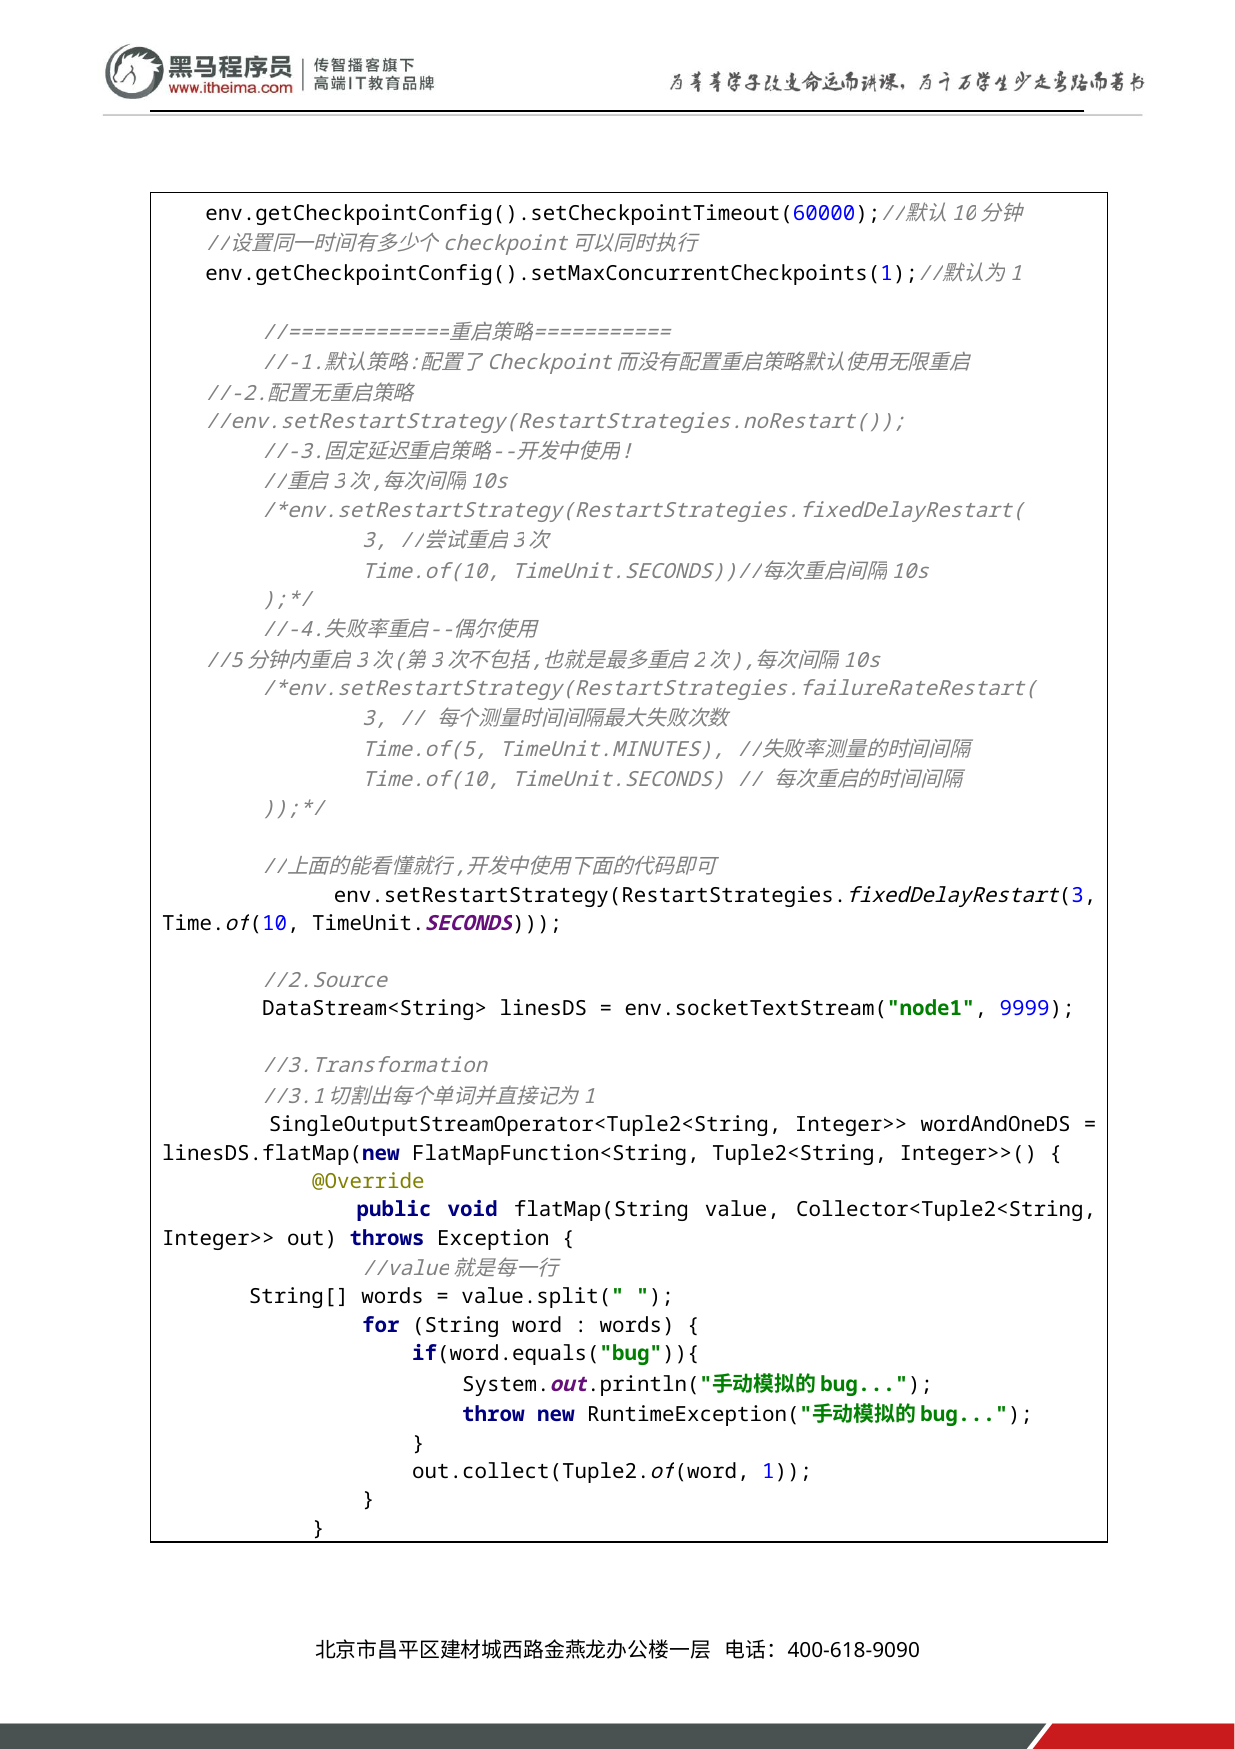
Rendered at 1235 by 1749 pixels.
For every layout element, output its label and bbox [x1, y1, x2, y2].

picture [0, 1664, 1235, 1749]
table_header [151, 193, 1107, 1541]
picture [0, 0, 1235, 123]
